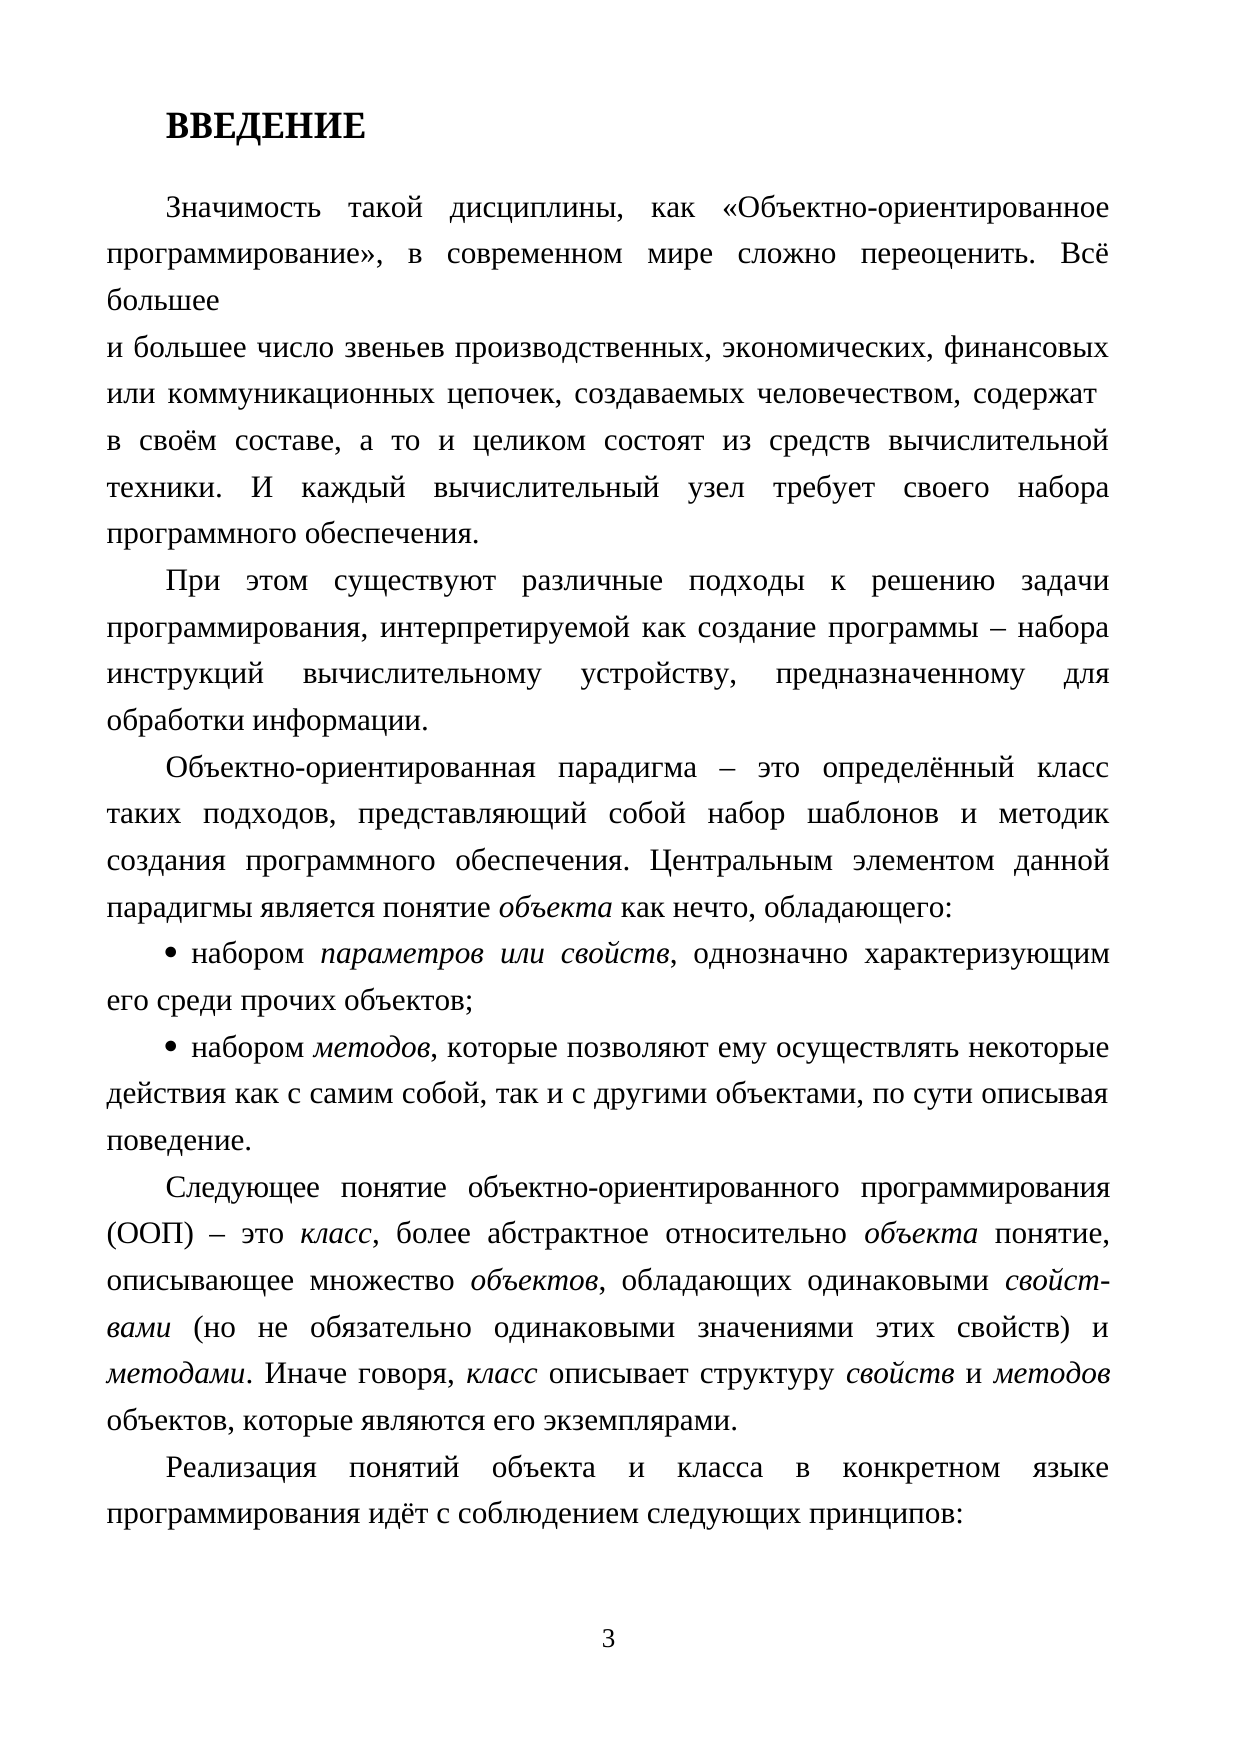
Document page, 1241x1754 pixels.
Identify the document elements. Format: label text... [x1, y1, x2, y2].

text При этом существуют различные подходы к решению задачи программирования, интерпретируемой как создание программы – набора инструкций вычислительному устройству, предназначенному для обработки информации. [106, 561, 1110, 737]
list набором методов, которые позволяют ему осуществлять некоторые действия как с самим собой, так и с другими объектами, по сути описывая поведение. [106, 1028, 1110, 1157]
text Реализация понятий объекта и класса в конкретном языке программирования идёт с соблюдением следующих принципов: [106, 1448, 1110, 1530]
text ВВЕДЕНИЕ [165, 106, 1110, 147]
list набором параметров или свойств, однозначно характеризующим его среди прочих объектов; [106, 934, 1110, 1017]
text Следующее понятие объектно-ориентированного программирования (ООП) – это класс, более абстрактное относительно объекта понятие, описывающее множество объектов, обладающих одинаковыми свойствами (но не обязательно одинаковыми значениями этих свойств) и методами. Иначе говоря, класс описывает структуру свойств и методов объектов, которые являются его экземплярами. [106, 1168, 1110, 1437]
text Объектно-ориентированная парадигма – это определённый класс таких подходов, представляющий собой набор шаблонов и методик создания программного обеспечения. Центральным элементом данной парадигмы является понятие объекта как нечто, обладающего: [106, 748, 1110, 924]
text Значимость такой дисциплины, как «Объектно-ориентированное программирование», в современном мире сложно переоценить. Всё большее и большее число звеньев производственных, экономических, финансовых или коммуникационных цепочек, создаваемых человечеством, содержат в своём составе, а то и целиком состоят из средств вычислительной техники. И каждый вычислительный узел требует своего набора программного обеспечения. [106, 188, 1110, 550]
